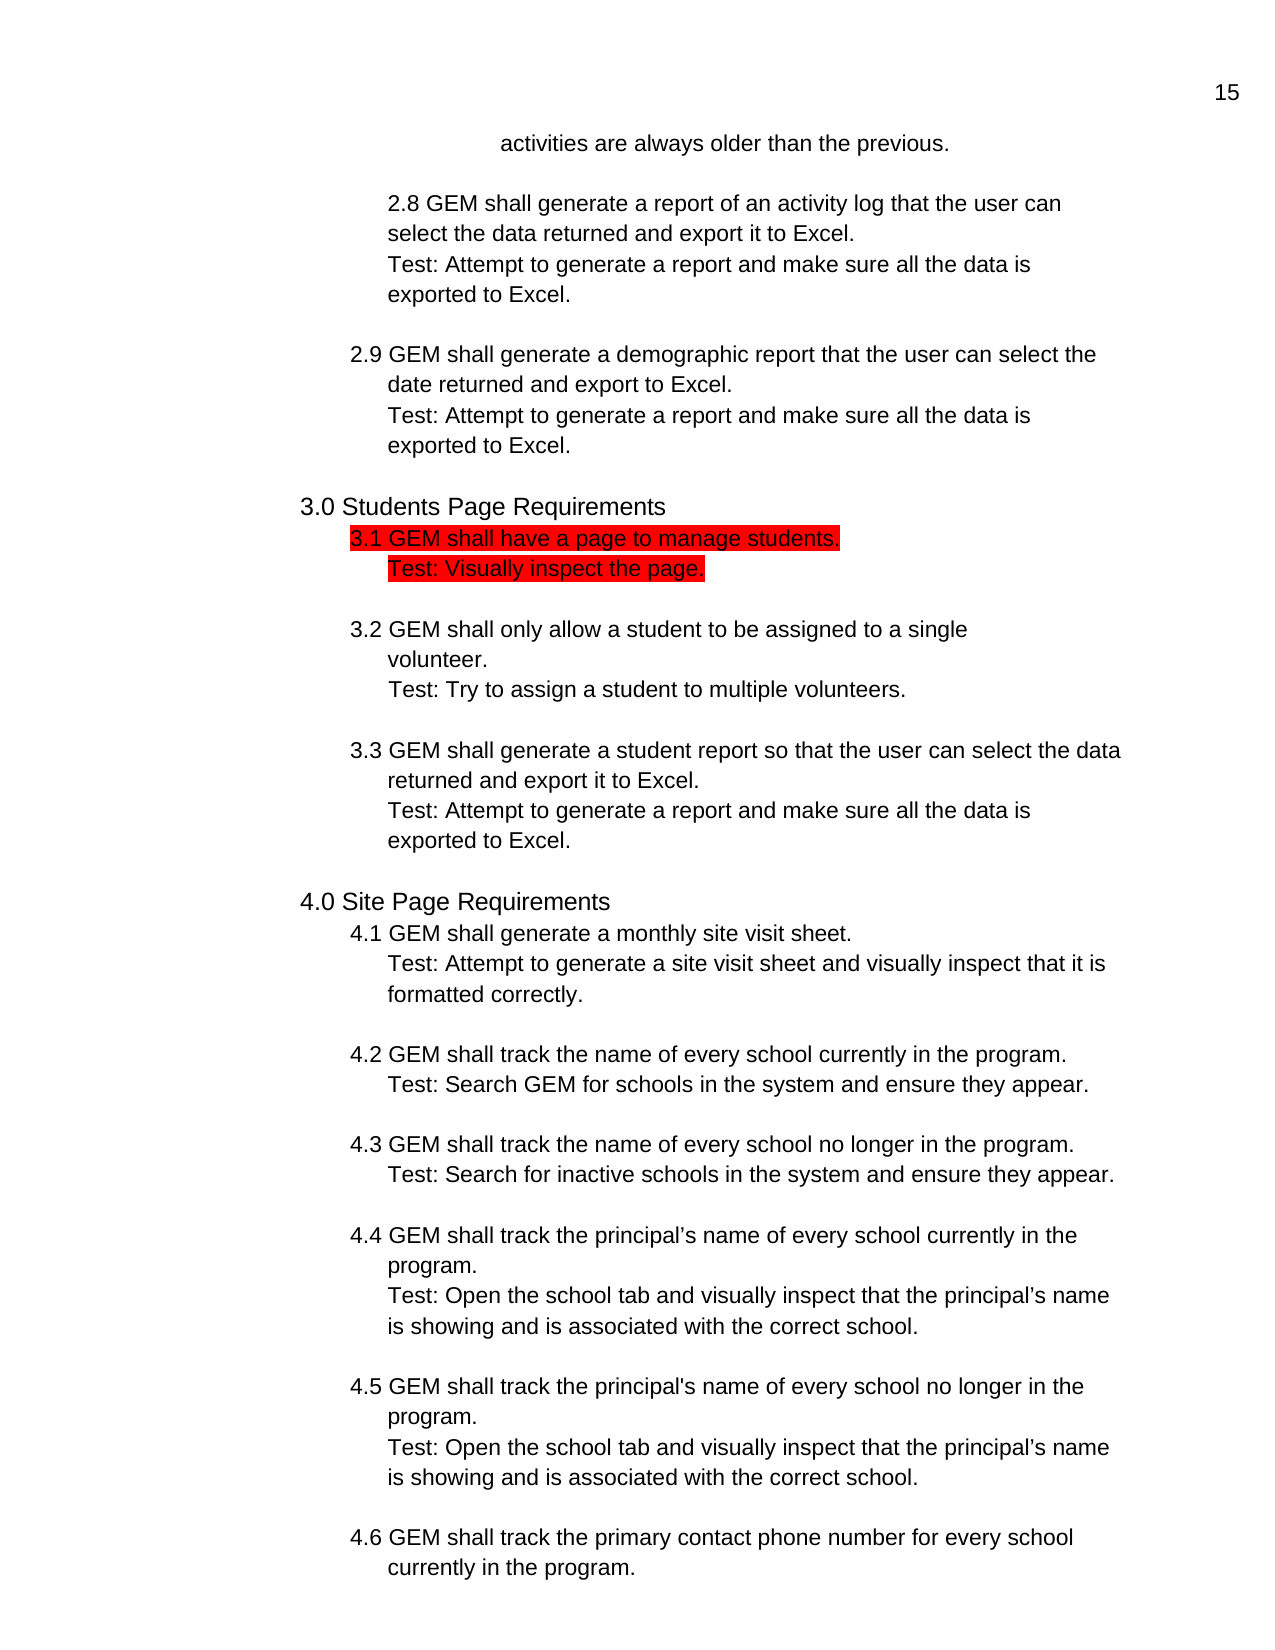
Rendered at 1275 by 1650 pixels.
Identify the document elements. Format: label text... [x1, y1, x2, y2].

text Test: Open the school tab and visually inspect that the principal’s name is showing and is associated with the correct school. [387, 1282, 1116, 1339]
text Test: Attempt to generate a site visit sheet and visually inspect that it is formatted correctly. [387, 950, 1116, 1007]
text 3.1 GEM shall have a page to manage students. Test: Visually inspect the page. [350, 525, 885, 582]
text Test: Attempt to generate a report and make sure all the data is exported to Excel. [387, 251, 1109, 307]
text 2.8 GEM shall generate a report of an activity log that the user can select the data returned and export it to Excel. [387, 190, 1116, 247]
text 4.6 GEM shall track the primary contact phone number for every school currently in the program. [350, 1524, 1116, 1580]
text 3.2 GEM shall only allow a student to be assigned to a single volunteer. [350, 616, 1060, 672]
text Test: Attempt to generate a report and make sure all the data is exported to Excel. [387, 402, 1109, 458]
text Test: Try to assign a student to multiple volunteers. [350, 676, 1060, 703]
text 4.2 GEM shall track the name of every school currently in the program. Test: Search GEM for schools in the system and ensure they appear. [350, 1041, 1116, 1097]
text 4.1 GEM shall generate a monthly site visit sheet. [350, 920, 1239, 946]
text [500, 130, 1116, 156]
subtitle 4.0 Site Page Requirements [300, 887, 1239, 916]
text 3.3 GEM shall generate a student report so that the user can select the data returned and export it to Excel. [350, 737, 1125, 793]
text 4.5 GEM shall track the principal's name of every school no longer in the program. [350, 1373, 1116, 1430]
text 2.9 GEM shall generate a demographic report that the user can select the date returned and export to Excel. [350, 341, 1116, 398]
text 4.4 GEM shall track the principal’s name of every school currently in the program. [350, 1222, 1116, 1278]
text 4.3 GEM shall track the name of every school no longer in the program. Test: Search for inactive schools in the system and ensure they appear. [350, 1131, 1116, 1188]
text Test: Attempt to generate a report and make sure all the data is exported to Excel. [387, 797, 1109, 854]
subtitle 3.0 Students Page Requirements [300, 492, 1239, 521]
text Test: Open the school tab and visually inspect that the principal’s name is showing and is associated with the correct school. [387, 1433, 1116, 1490]
